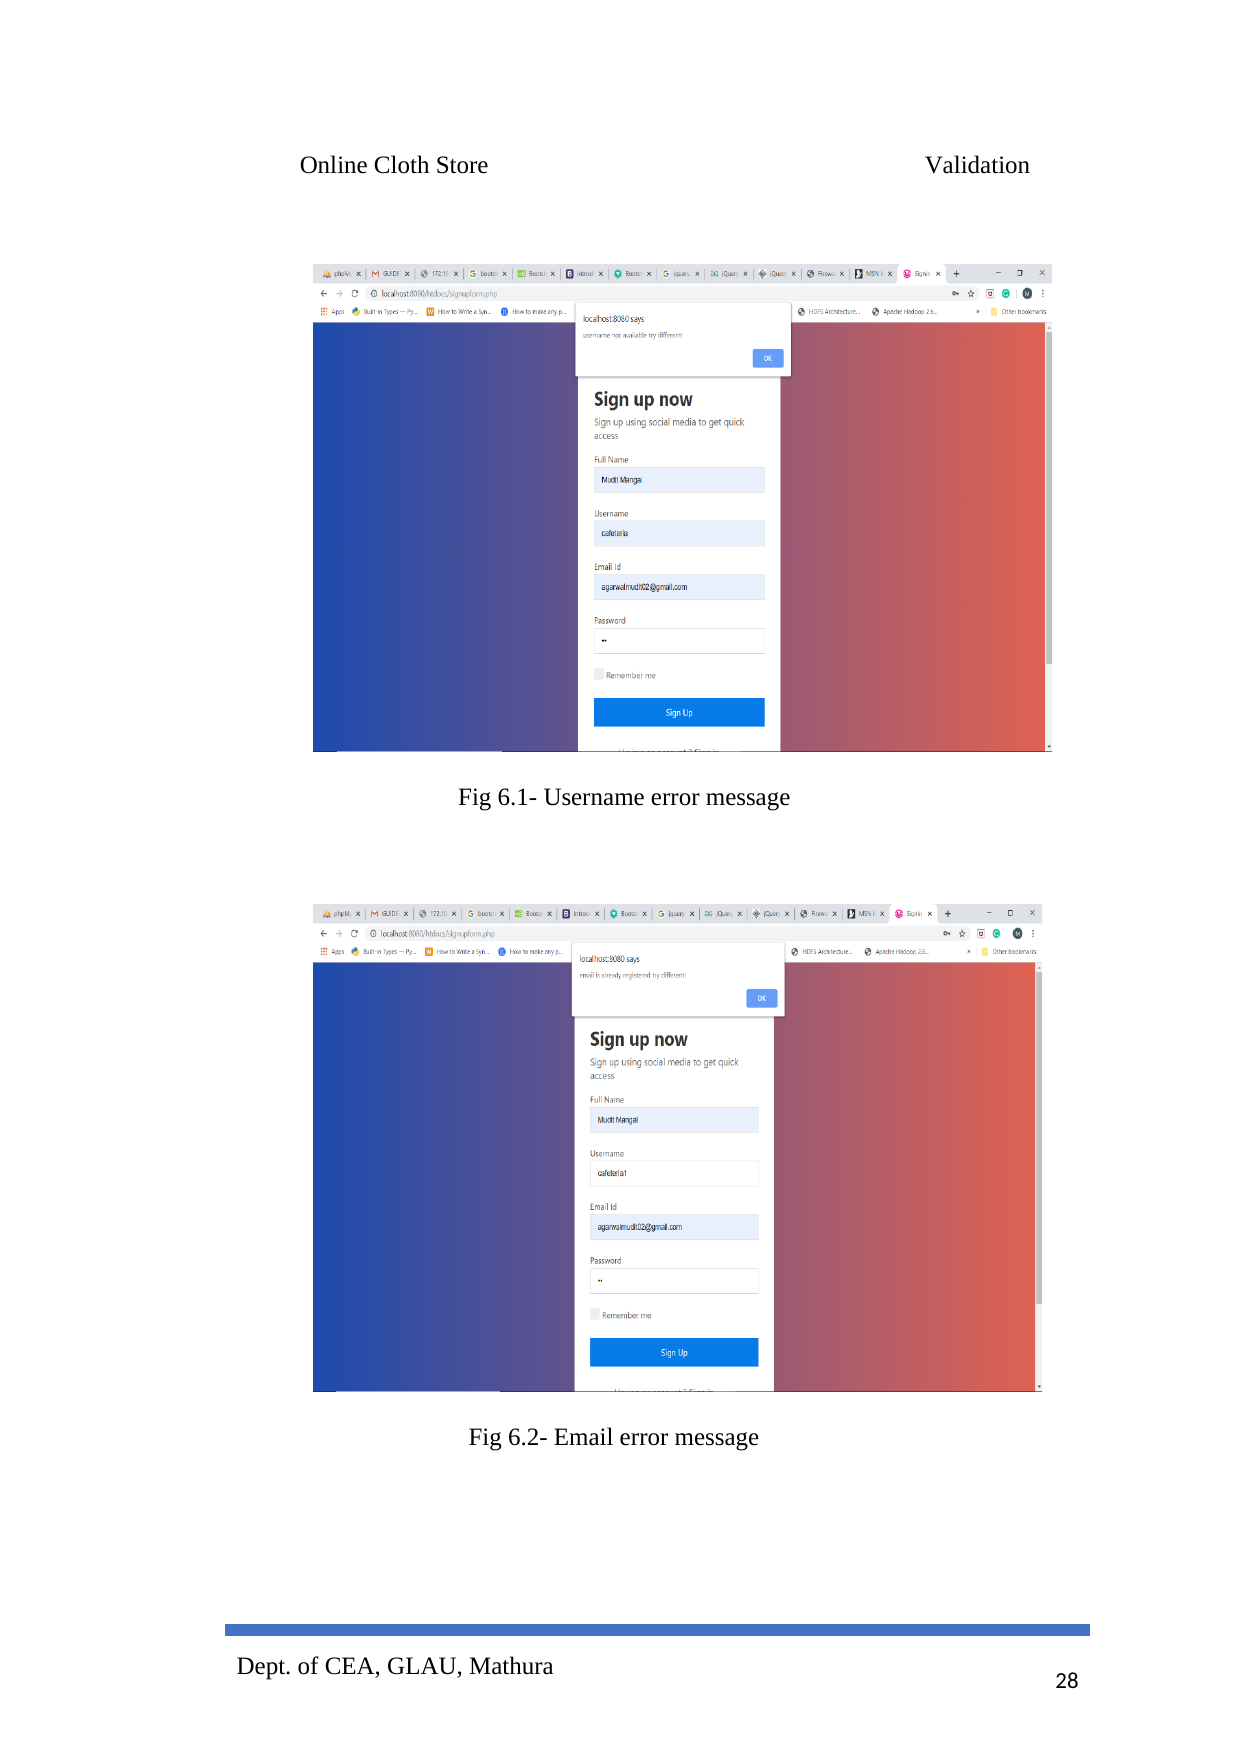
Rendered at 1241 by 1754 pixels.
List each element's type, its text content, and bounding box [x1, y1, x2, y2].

picture [313, 264, 1053, 752]
picture [313, 904, 1043, 1392]
text Online Cloth Store Validation [238, 150, 1031, 179]
text Fig 6.1- Username error message [224, 782, 1031, 811]
text Fig 6.2- Email error message [224, 1422, 1031, 1451]
